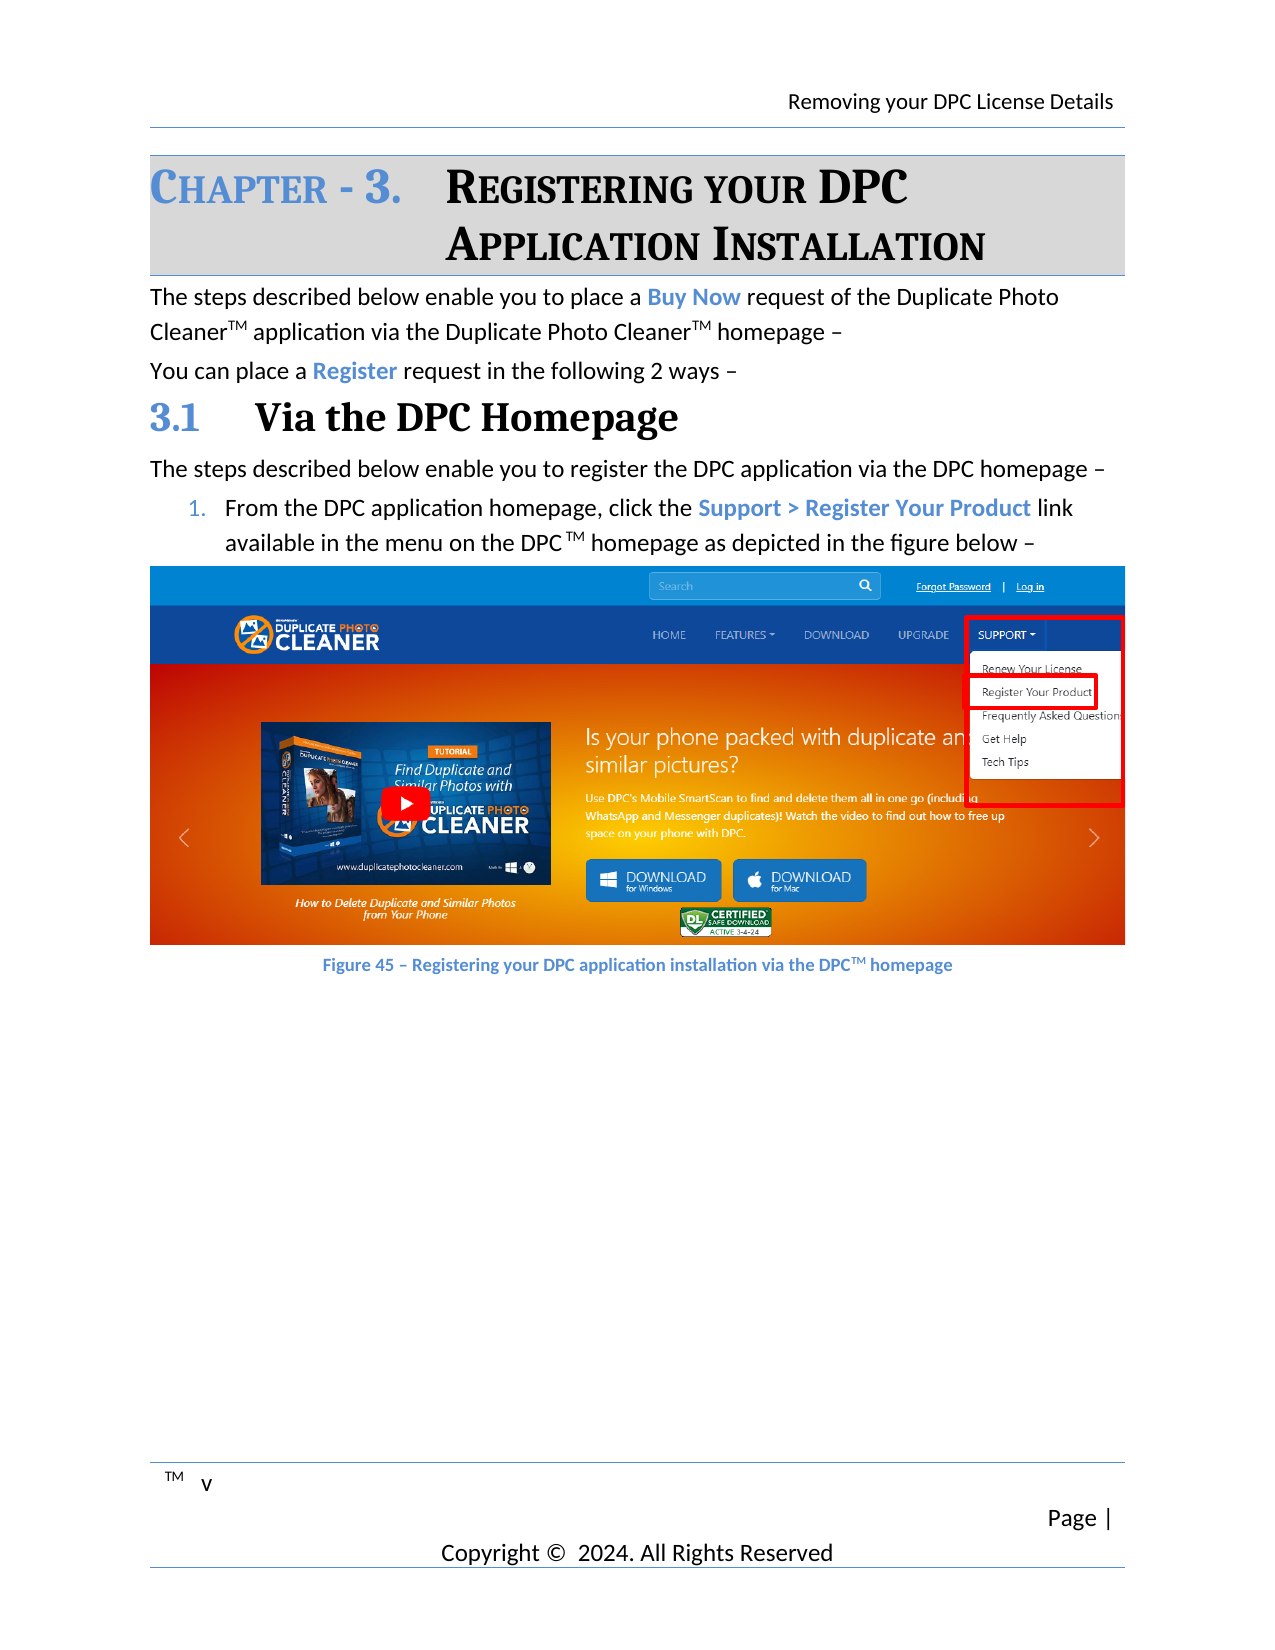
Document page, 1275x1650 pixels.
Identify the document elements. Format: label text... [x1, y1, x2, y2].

text Figure 45 – Registering your DPC application installation via the DPCTM homepage [150, 954, 1125, 977]
picture [969, 678, 1094, 706]
picture [150, 566, 1125, 945]
subtitle Registering your DPC Application Installation [150, 156, 1125, 275]
picture [969, 620, 1121, 803]
text The steps described below enable you to place a Buy Now request of the Duplicate Photo CleanerTM application via the Duplicate Photo CleanerTM homepage – [150, 281, 1125, 346]
text The steps described below enable you to register the DPC application via the DPC homepage – [150, 453, 1125, 484]
subtitle Via the DPC Homepage [150, 394, 1125, 442]
list From the DPC application homepage, click the Support > Register Your Product link available in the menu on the DPC TM homepage as depicted in the figure below – [187, 492, 1125, 558]
text You can place a Register request in the following 2 ways – [150, 355, 1125, 385]
